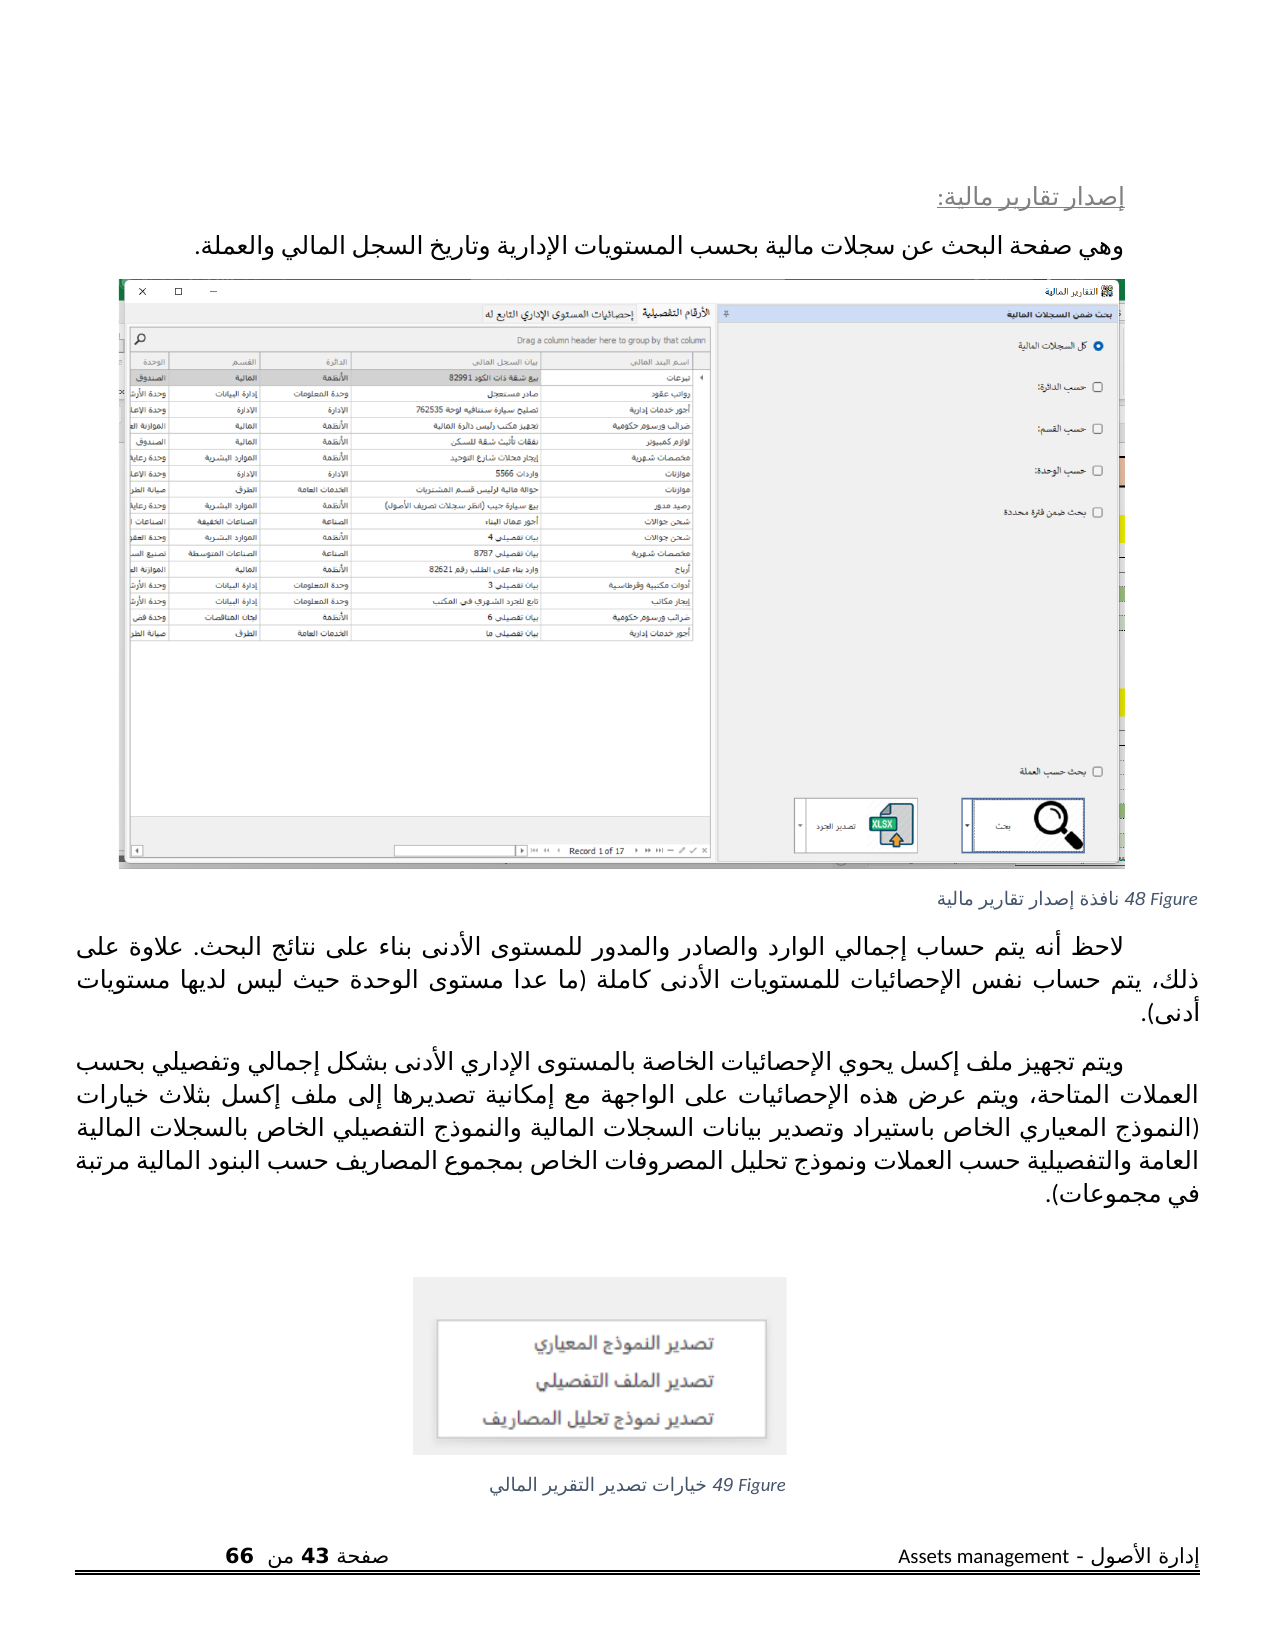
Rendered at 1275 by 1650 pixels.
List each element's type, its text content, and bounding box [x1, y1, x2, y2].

text Figure 49 خيارات تصدير التقرير المالي [75, 1474, 1200, 1497]
text لاحظ أنه يتم حساب إجمالي الوارد والصادر والمدور للمستوى الأدنى بناء على نتائج البحث. علاوة على ذلك، يتم حساب نفس الإحصائيات للمستويات الأدنى كاملة (ما عدا مستوى الوحدة حيث ليس لديها مستويات أدنى). [75, 931, 1200, 1027]
picture [413, 1277, 787, 1455]
text ويتم تجهيز ملف إكسل يحوي الإحصائيات الخاصة بالمستوى الإداري الأدنى بشكل إجمالي وتفصيلي بحسب العملات المتاحة، ويتم عرض هذه الإحصائيات على الواجهة مع إمكانية تصديرها إلى ملف إكسل بثلاث خيارات (النموذج المعياري الخاص باستيراد وتصدير بيانات السجلات المالية والنموذج التفصيلي الخاص بالسجلات المالية العامة والتفصيلية حسب العملات ونموذج تحليل المصروفات الخاص بمجموع المصاريف حسب البنود المالية مرتبة في مجموعات). [75, 1046, 1200, 1209]
subtitle إصدار تقارير مالية: [75, 181, 1200, 211]
picture [118, 279, 1125, 869]
text وهي صفحة البحث عن سجلات مالية بحسب المستويات الإدارية وتاريخ السجل المالي والعملة. [75, 230, 1200, 261]
text Figure 48 نافذة إصدار تقارير مالية [75, 887, 1200, 910]
